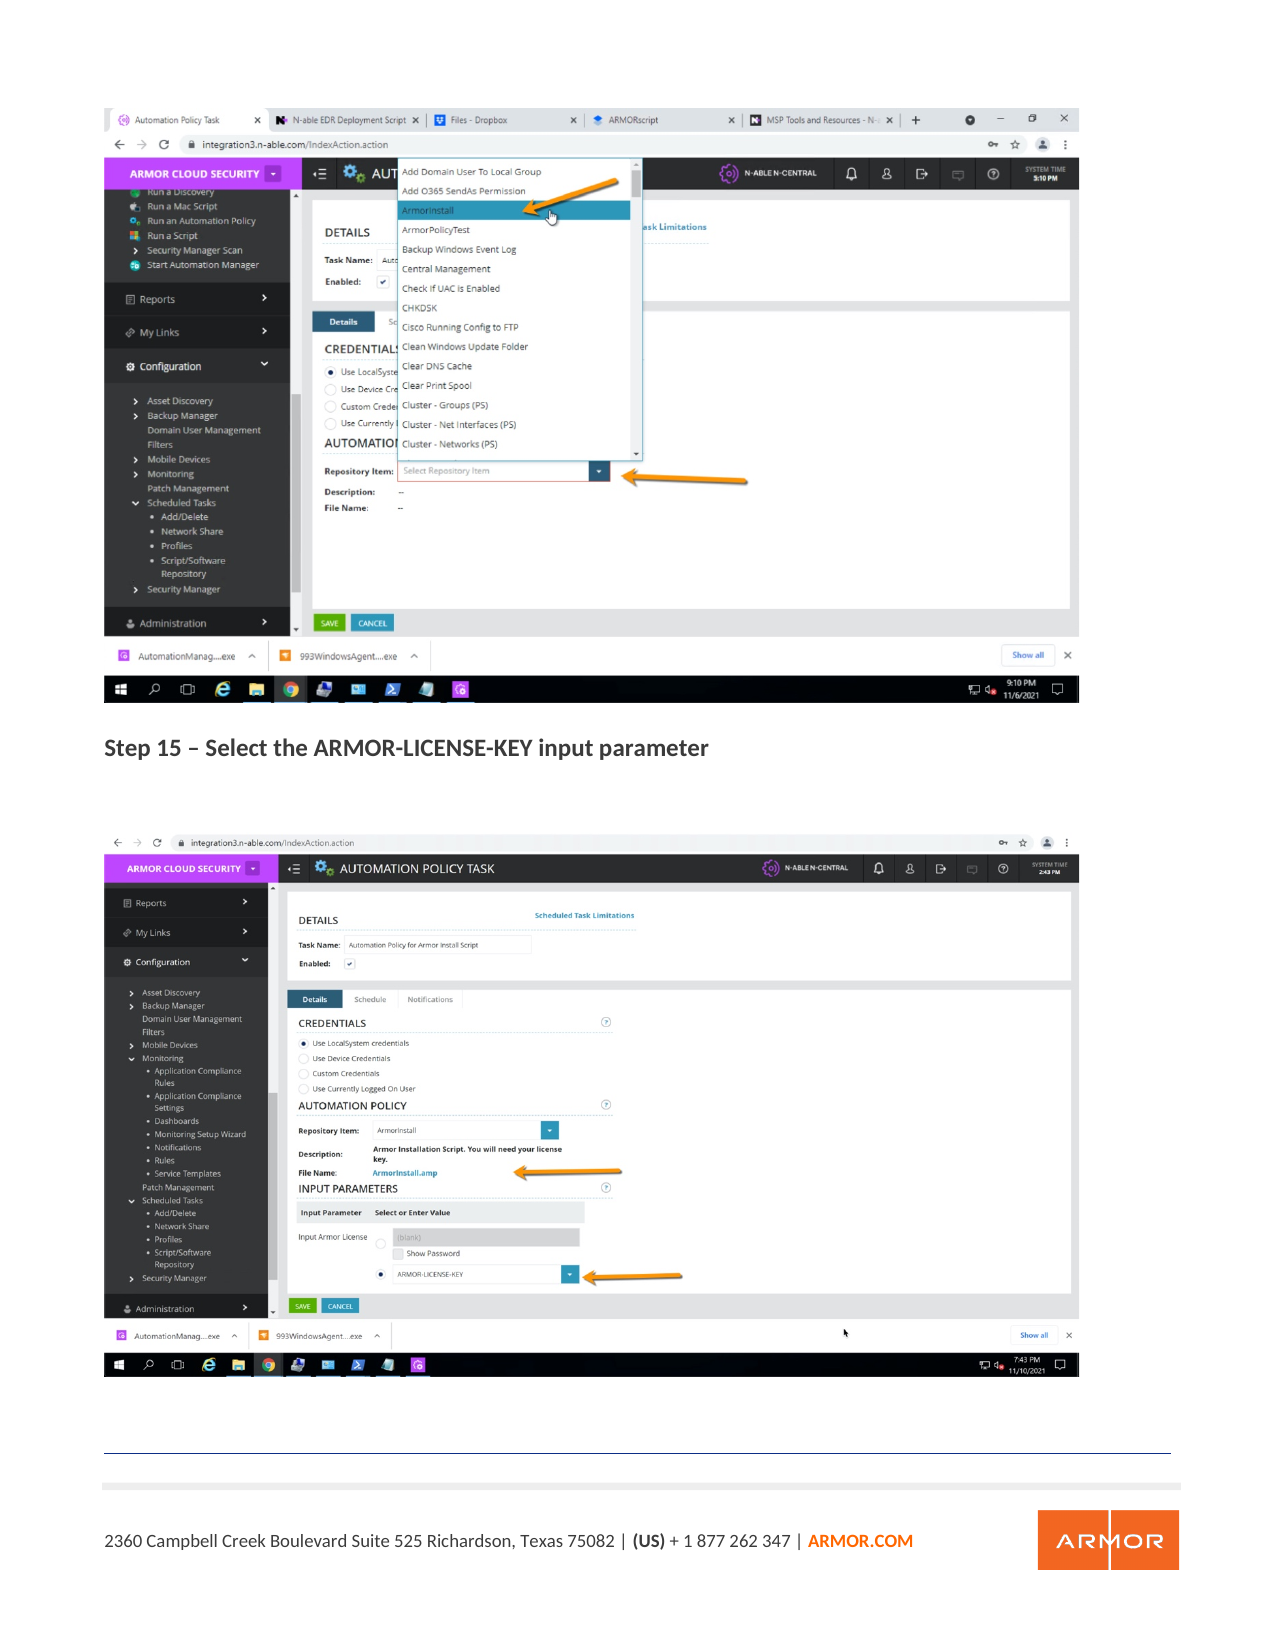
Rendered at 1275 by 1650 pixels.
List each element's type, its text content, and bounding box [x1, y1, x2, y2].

picture [104, 108, 1080, 703]
subtitle Step 15 – Select the ARMOR-LICENSE-KEY input parameter [104, 732, 1171, 763]
picture [104, 832, 1080, 1377]
